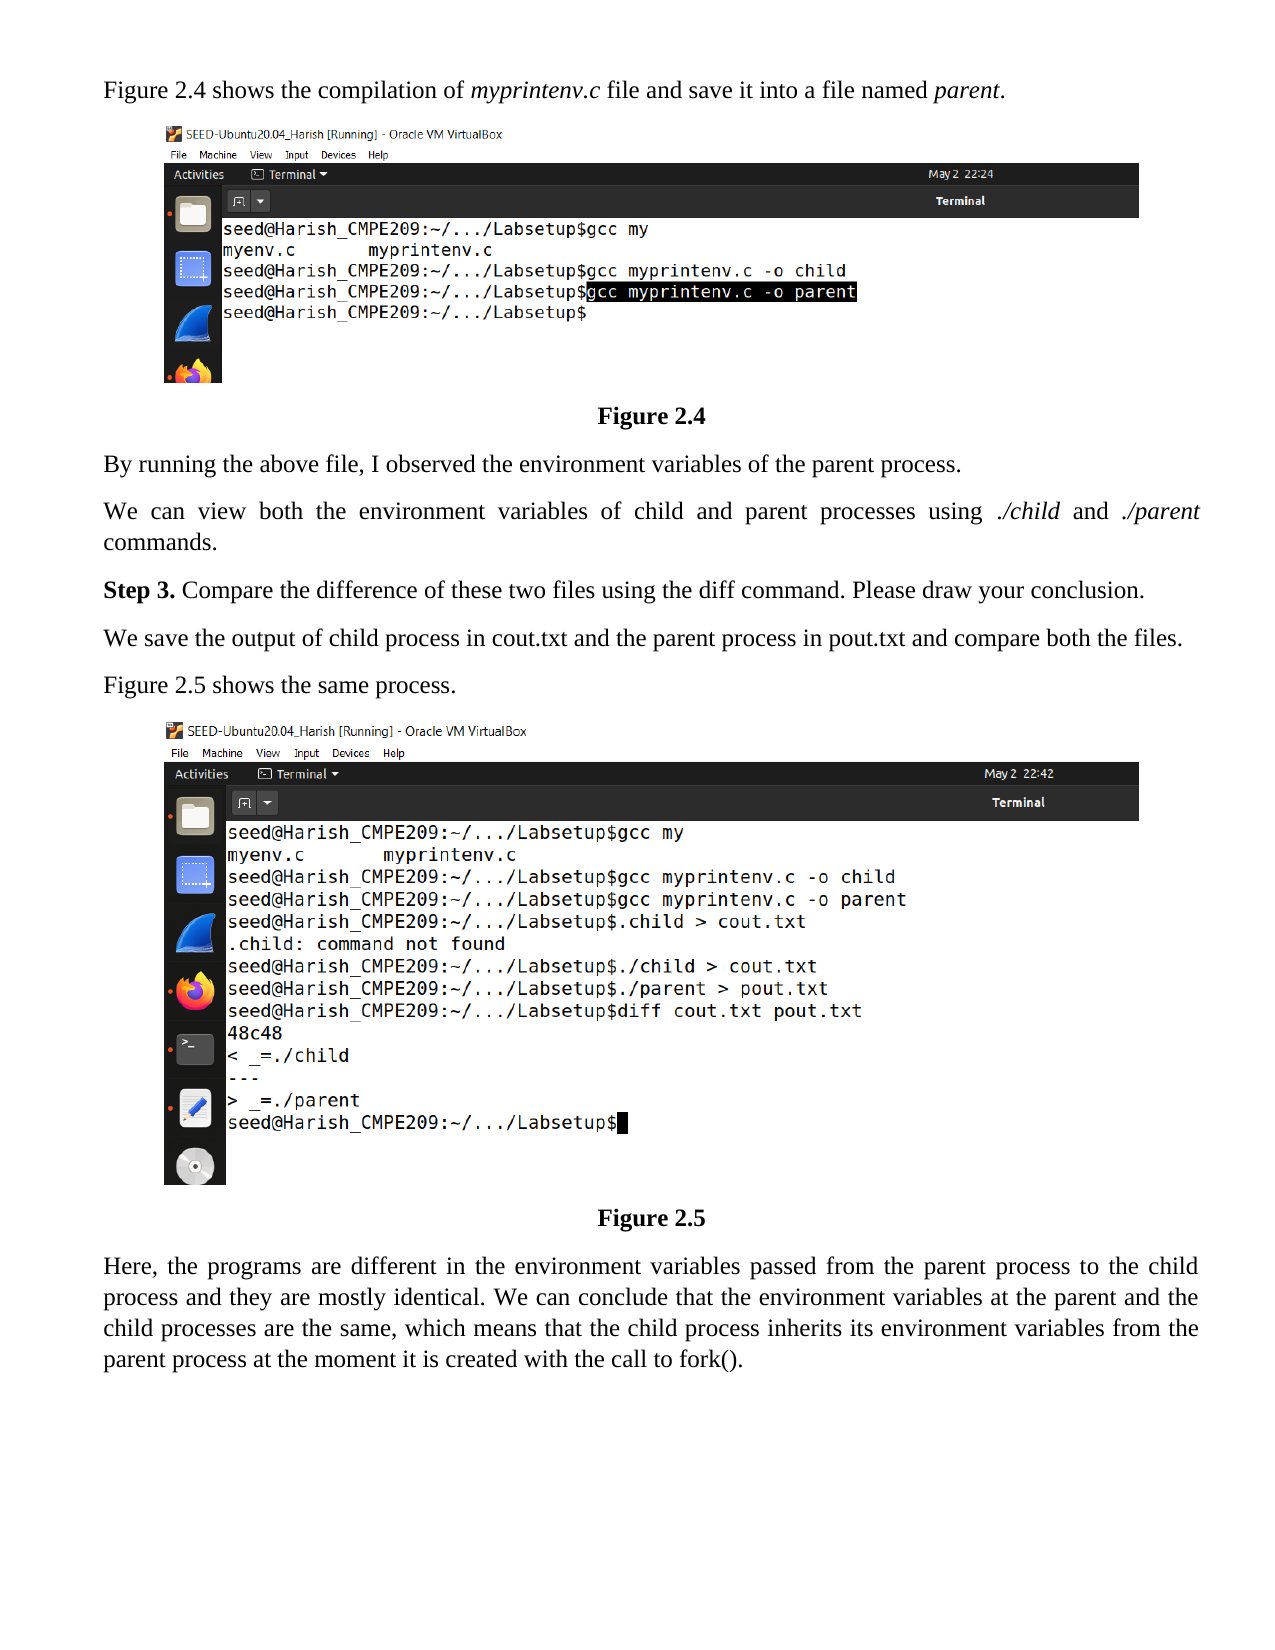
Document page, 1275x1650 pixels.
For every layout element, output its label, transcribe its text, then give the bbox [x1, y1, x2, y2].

text Step 3. Compare the difference of these two files using the diff command. Please draw your conclusion. [103, 575, 1200, 604]
picture [164, 122, 1139, 383]
text Here, the programs are different in the environment variables passed from the parent process to the child process and they are mostly identical. We can conclude that the environment variables at the parent and the child processes are the same, which means that the child process inherits its environment variables from the parent process at the moment it is created with the call to fork(). [103, 1251, 1200, 1373]
text We can view both the environment variables of child and parent processes using ./child and ./parent commands. [103, 496, 1200, 556]
text Figure 2.5 shows the same process. [103, 671, 1200, 699]
text Figure 2.5 [103, 1203, 1200, 1232]
text Figure 2.4 [103, 401, 1200, 430]
text We save the output of child process in cout.txt and the parent process in pout.txt and compare both the files. [103, 623, 1200, 652]
text By running the above file, I observed the environment variables of the parent process. [103, 449, 1200, 477]
text Figure 2.4 shows the compilation of myprintenv.c file and save it into a file named parent. [103, 75, 1200, 104]
picture [164, 718, 1139, 1185]
